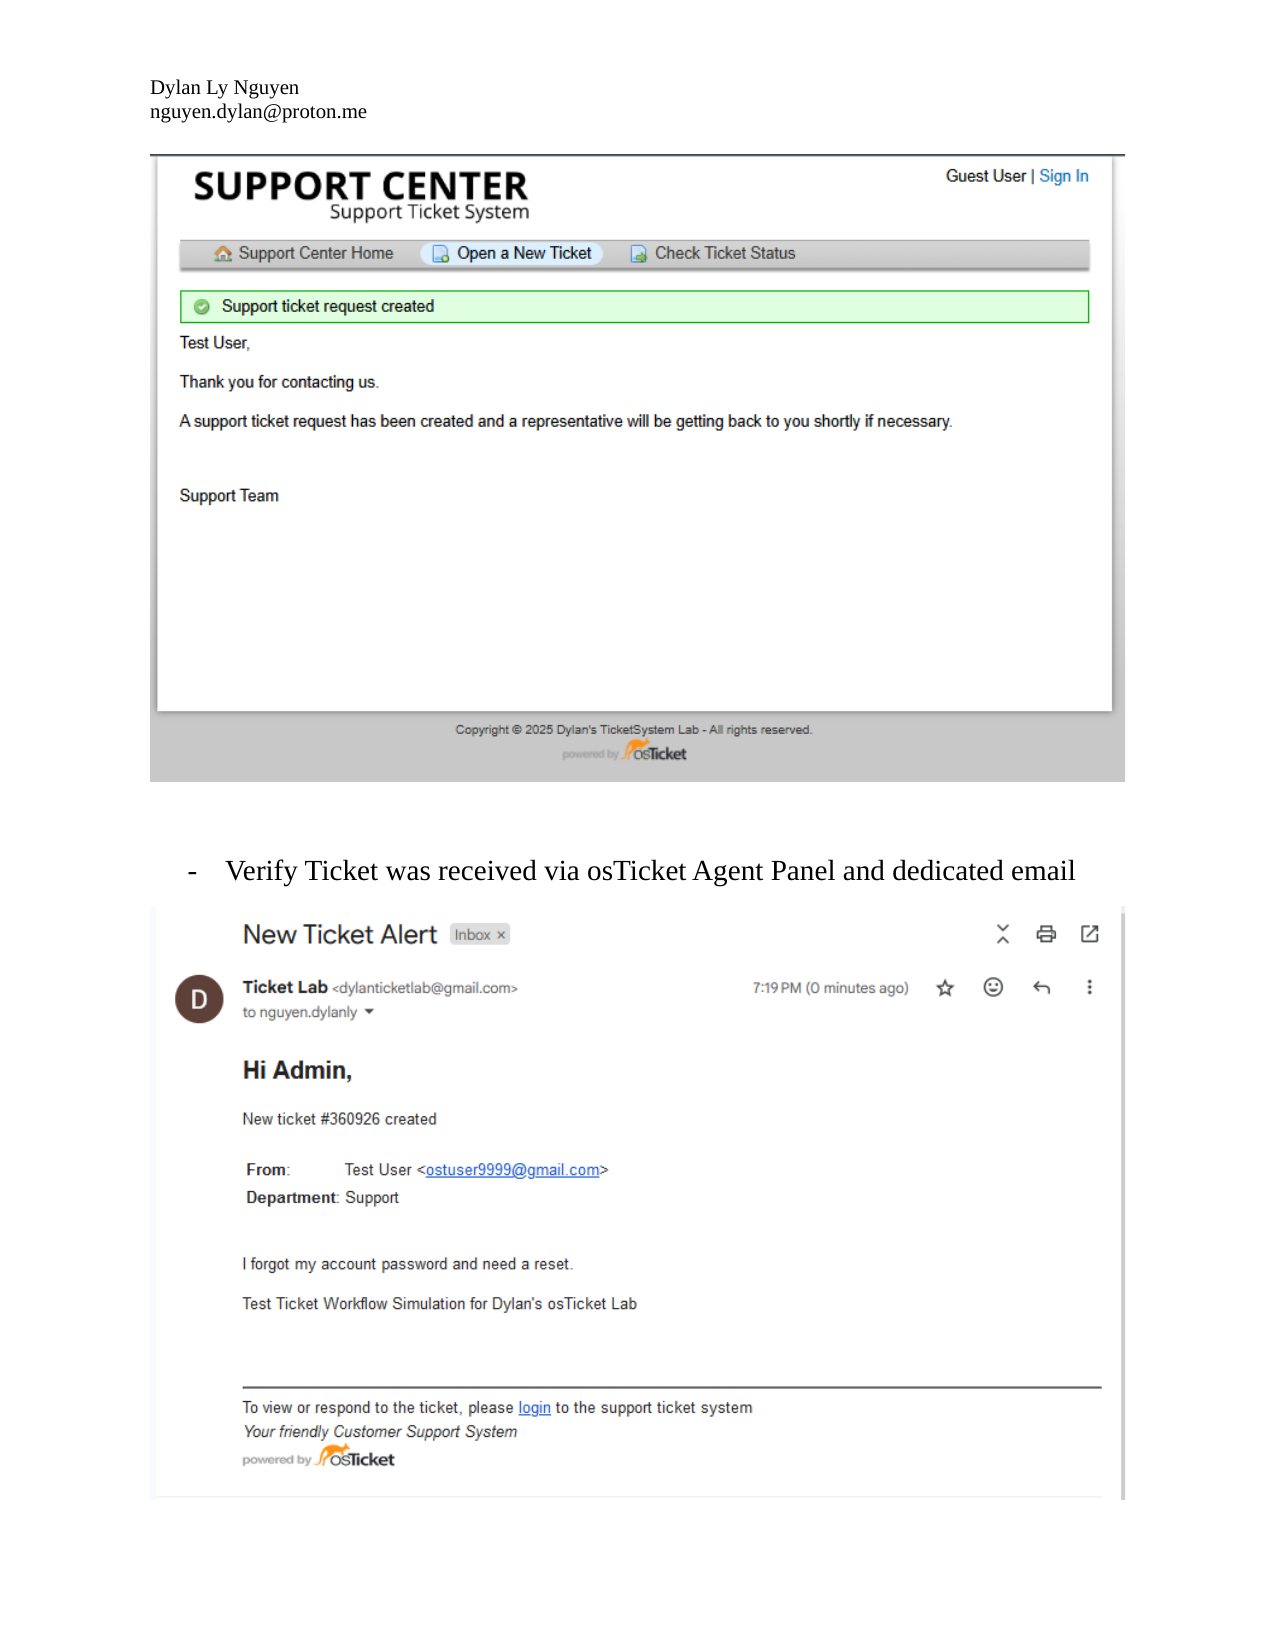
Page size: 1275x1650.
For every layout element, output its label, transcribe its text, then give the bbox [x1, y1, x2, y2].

picture [150, 154, 1125, 782]
list Verify Ticket was received via osTicket Agent Panel and dedicated email [187, 853, 1125, 887]
picture [150, 906, 1125, 1500]
